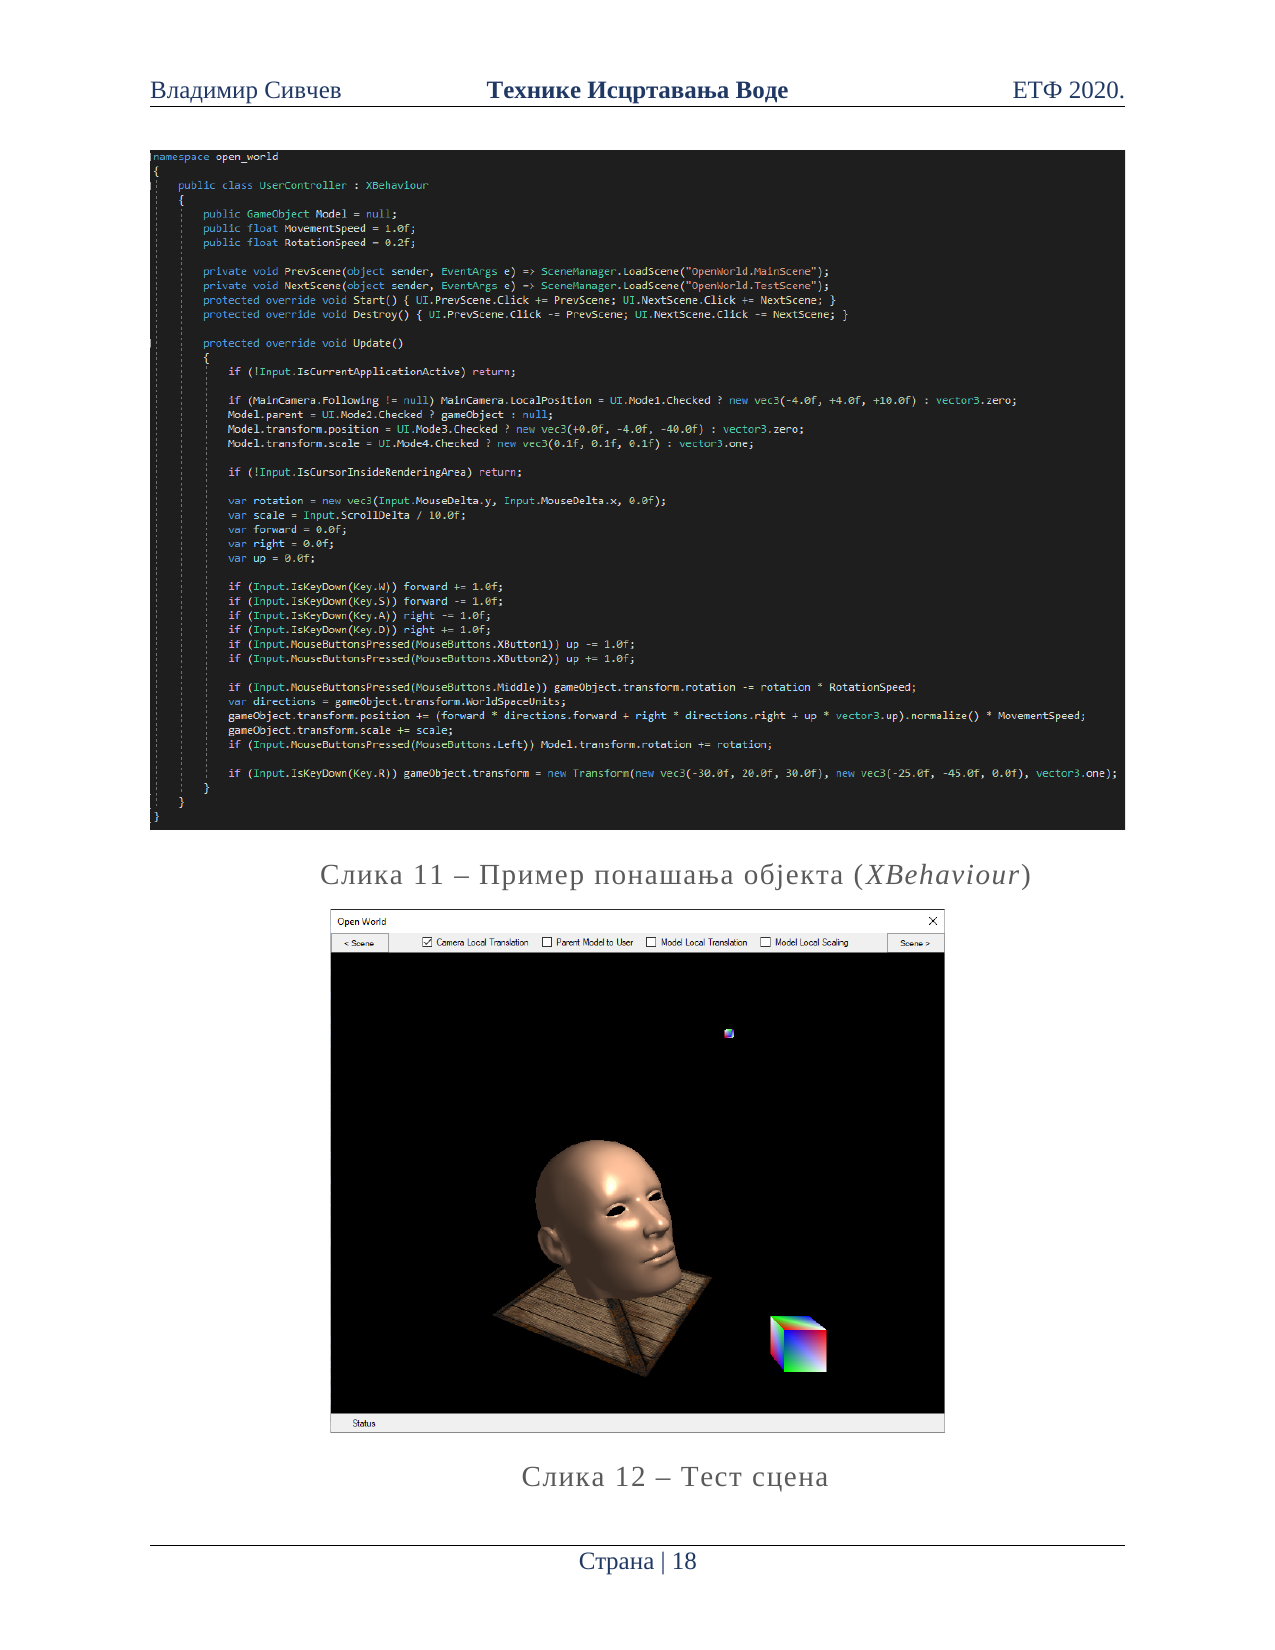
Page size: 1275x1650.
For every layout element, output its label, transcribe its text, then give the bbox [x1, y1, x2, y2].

subtitle Слика 12 – Тест сцена [150, 1459, 1125, 1493]
picture [150, 150, 1125, 830]
subtitle Слика 11 – Пример понашања објекта (XBehaviour) [150, 857, 1125, 891]
picture [330, 909, 945, 1433]
